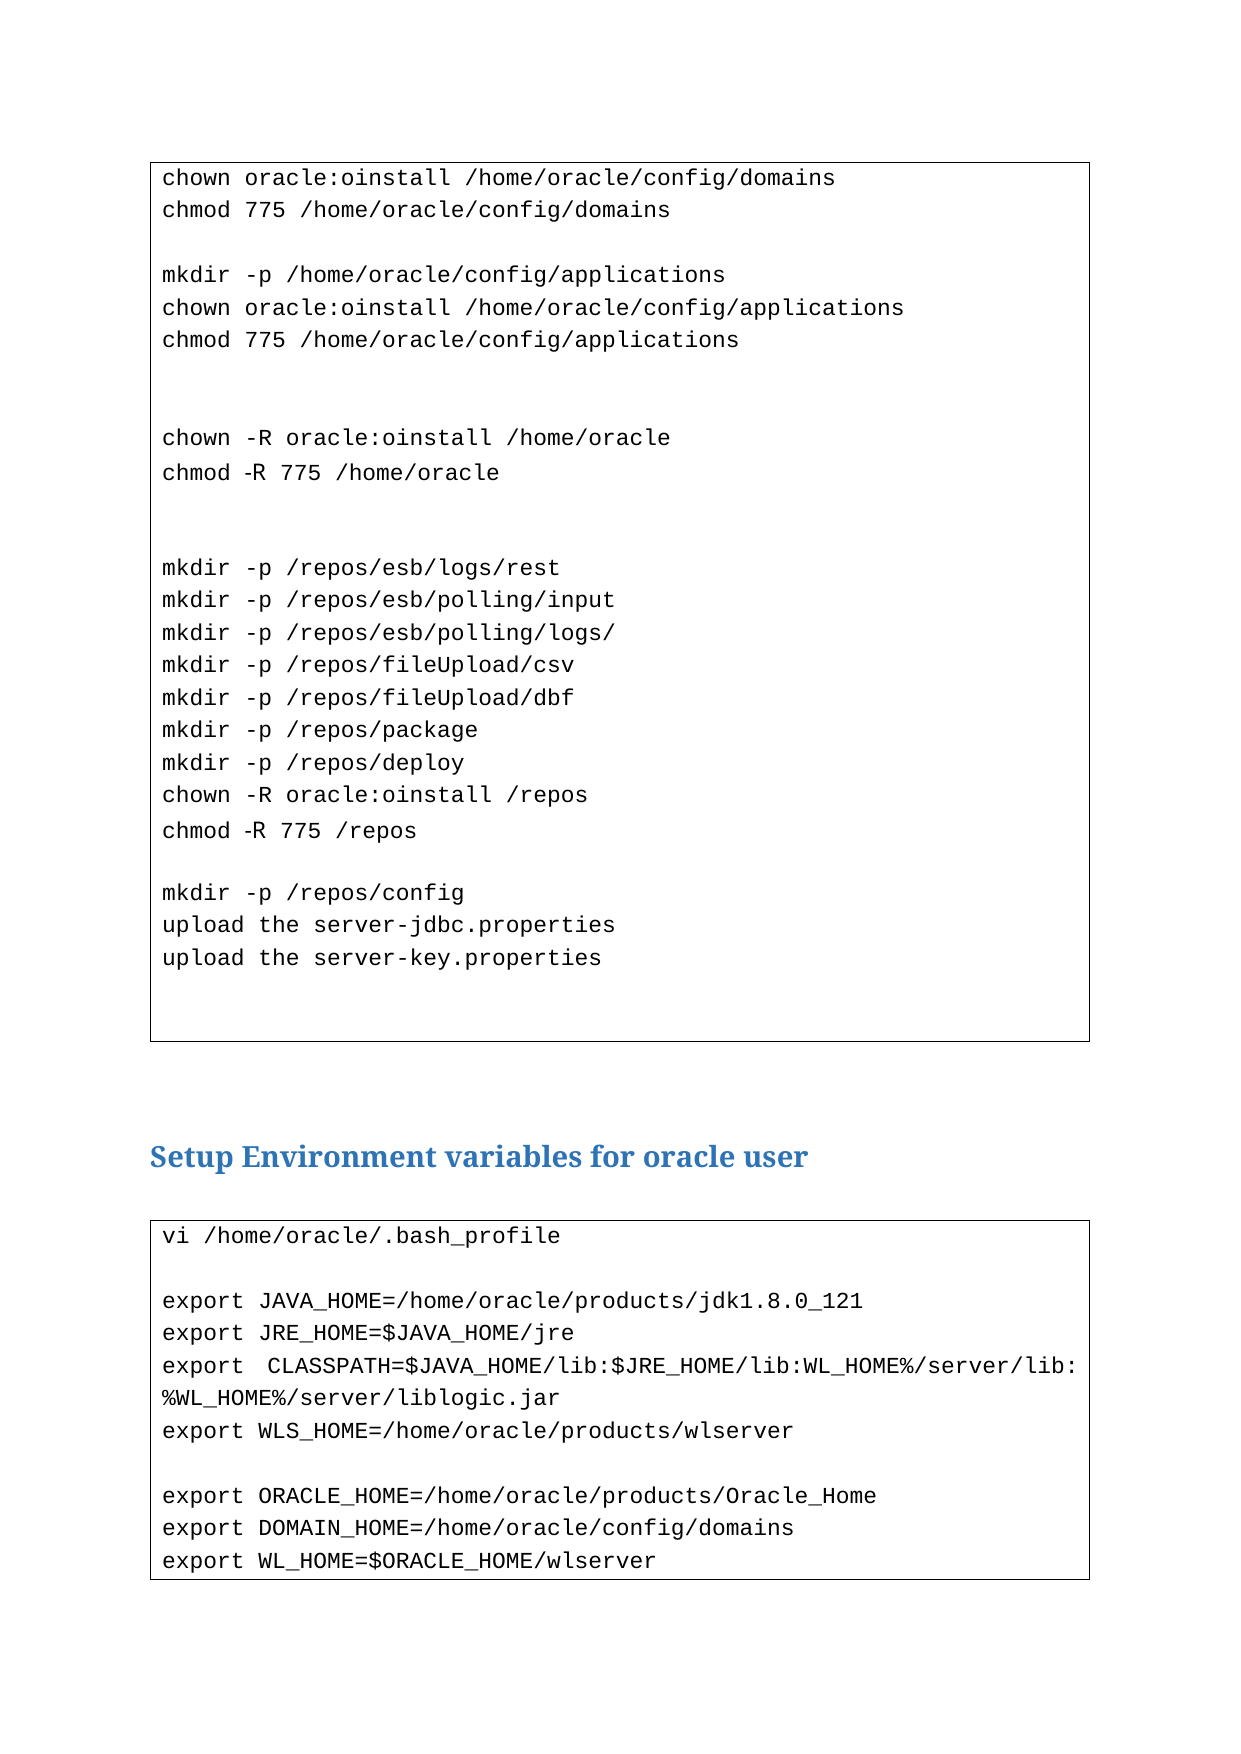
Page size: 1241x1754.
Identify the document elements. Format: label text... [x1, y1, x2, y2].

subtitle Setup Environment variables for oracle user [150, 1124, 1090, 1189]
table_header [151, 163, 1089, 1041]
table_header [151, 1221, 1089, 1578]
